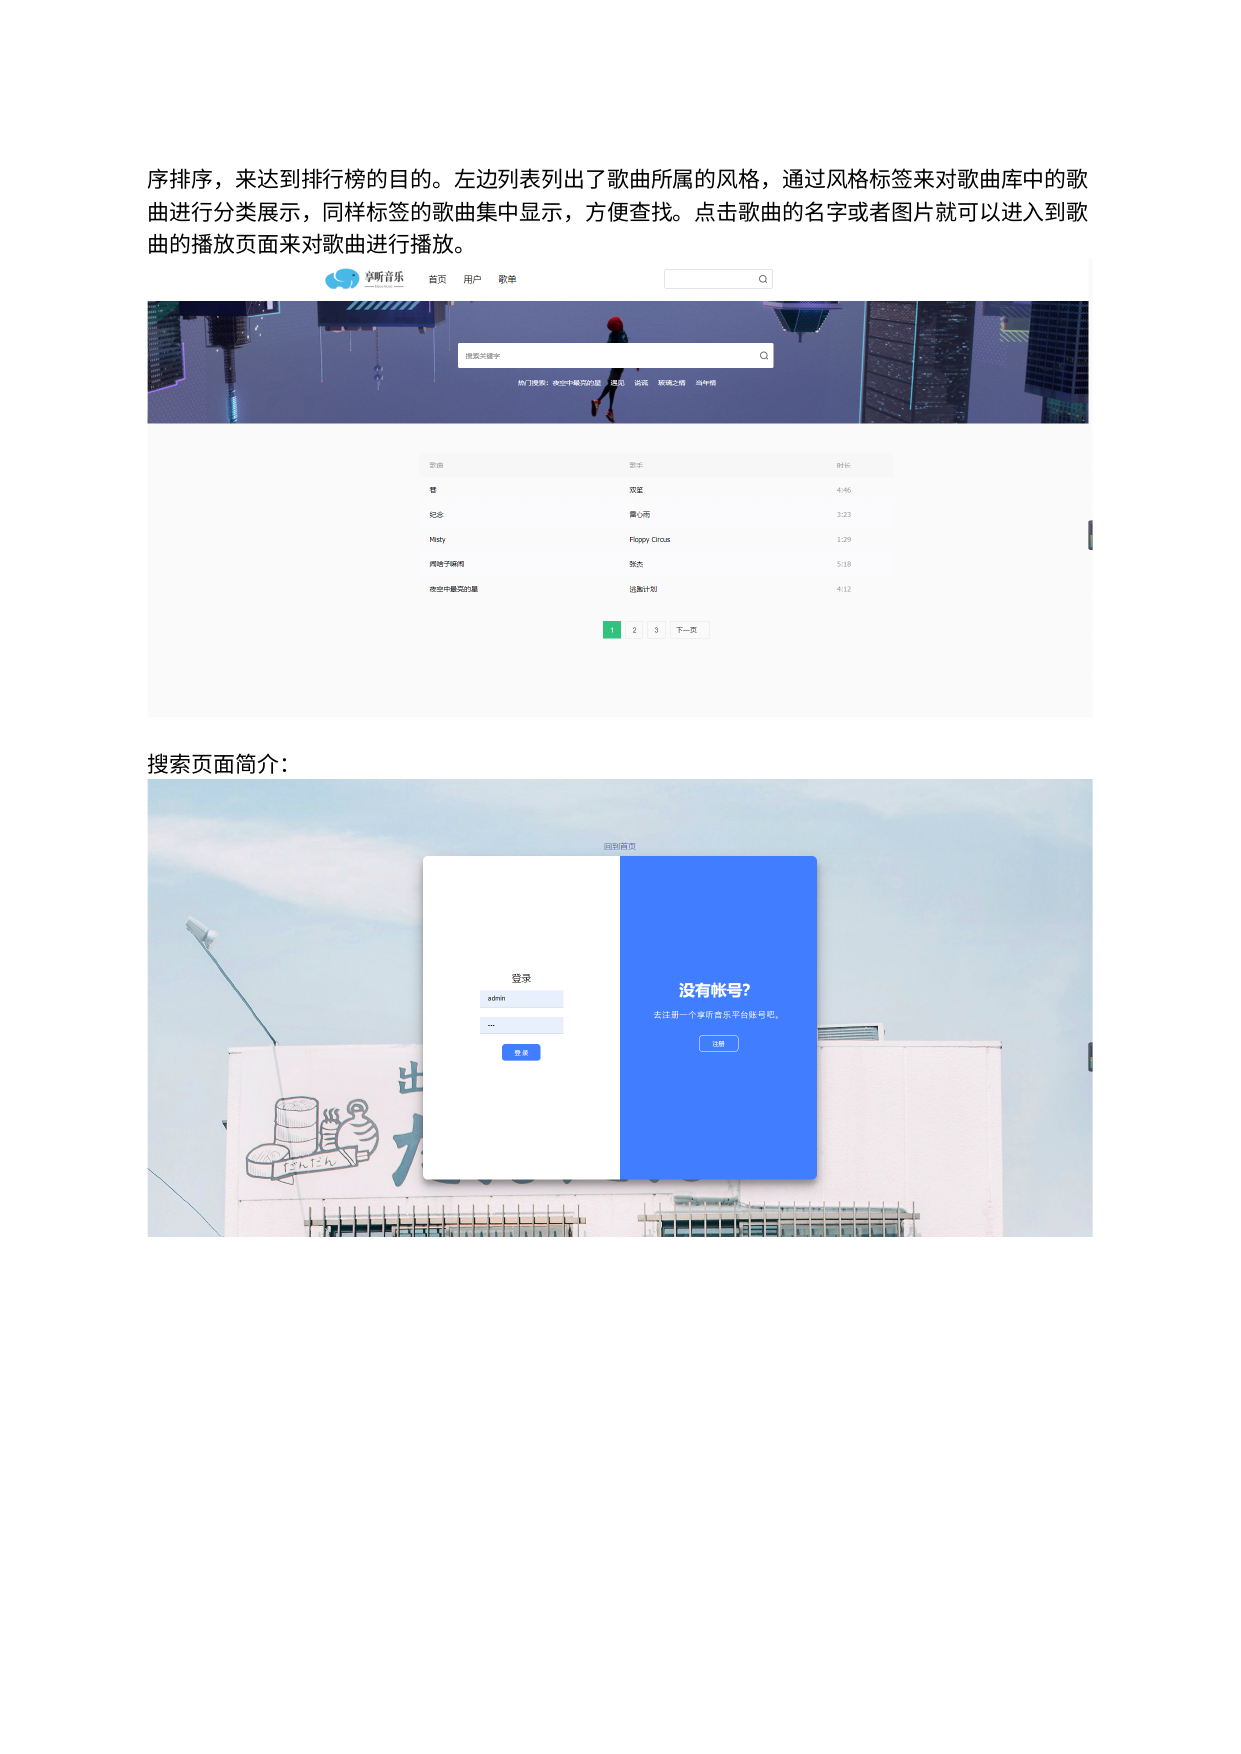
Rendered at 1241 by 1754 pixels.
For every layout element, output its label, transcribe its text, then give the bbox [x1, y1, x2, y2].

picture [147, 259, 1093, 717]
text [148, 162, 1092, 259]
text 搜索页面简介： [148, 747, 1092, 779]
picture [147, 779, 1093, 1237]
